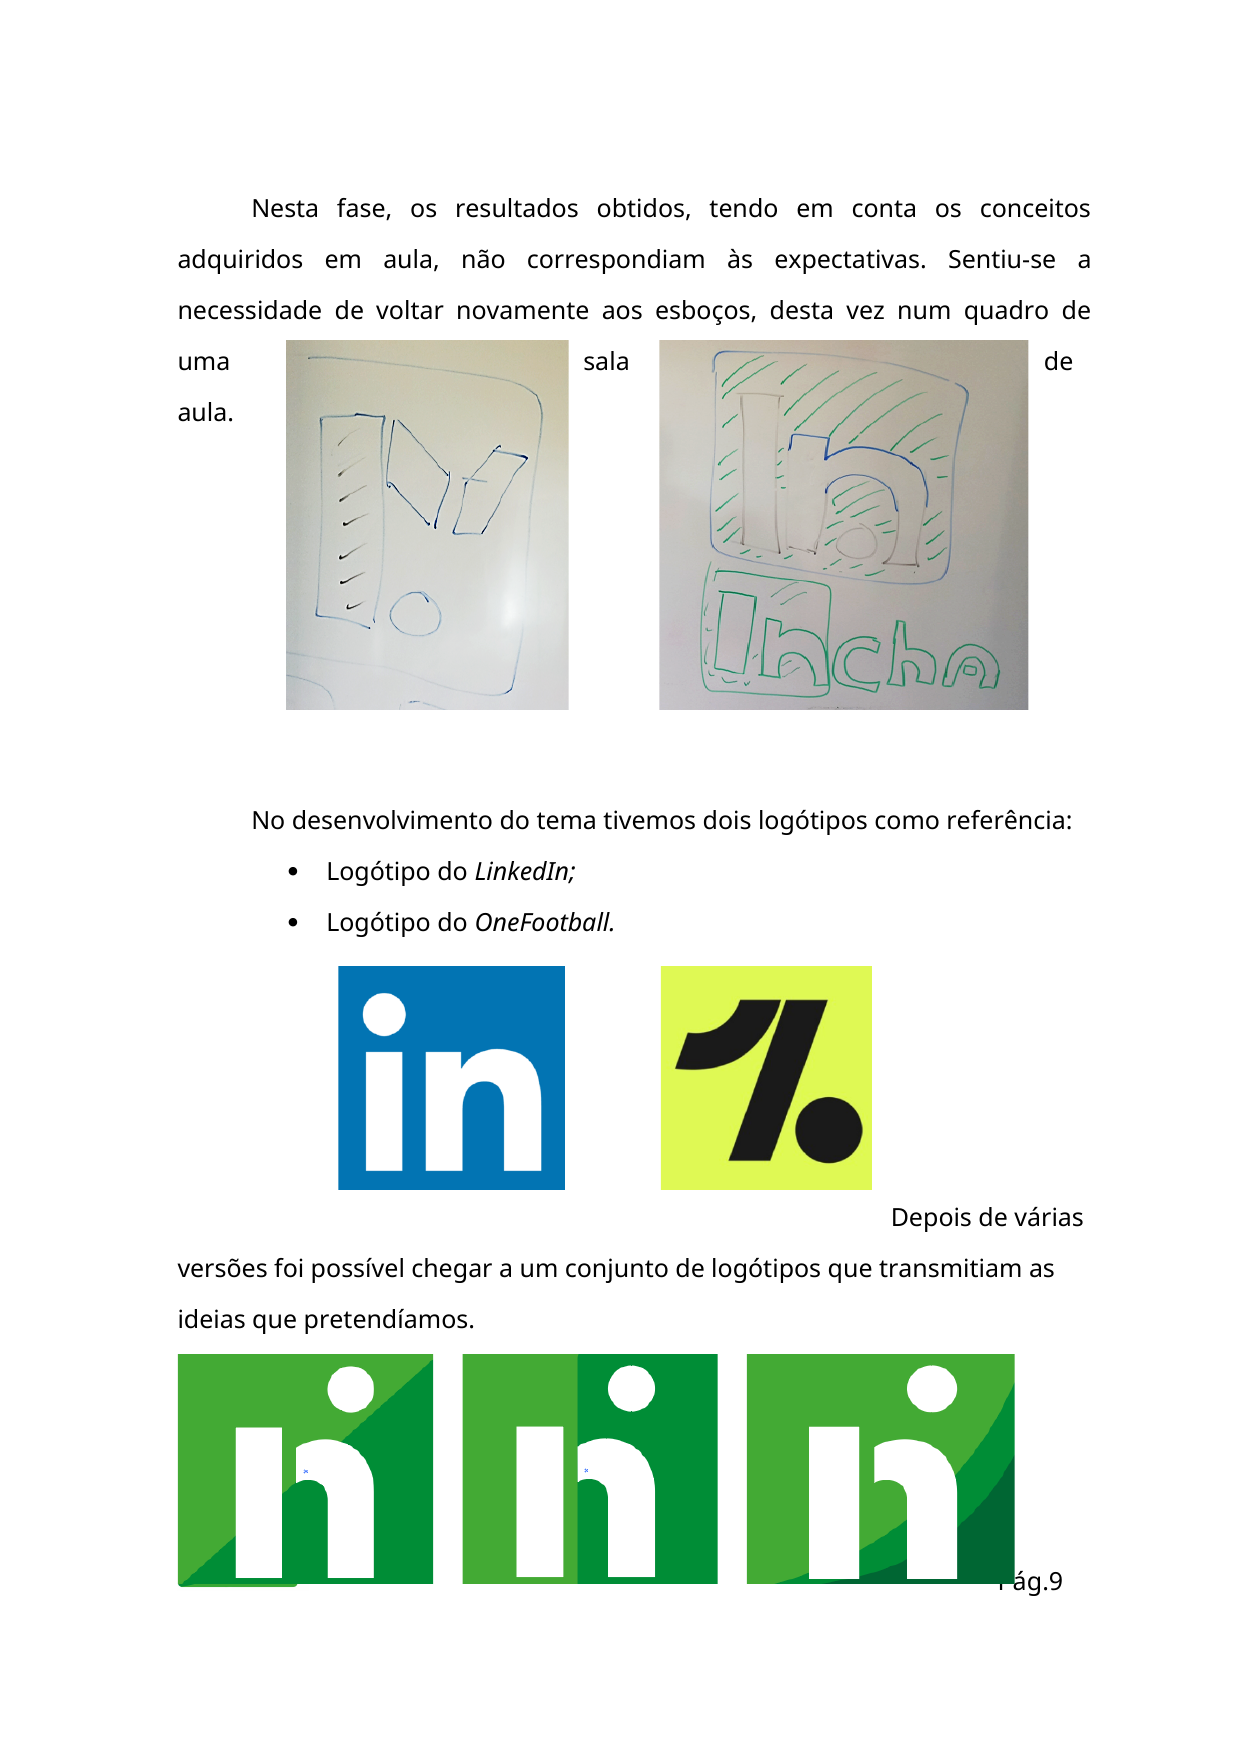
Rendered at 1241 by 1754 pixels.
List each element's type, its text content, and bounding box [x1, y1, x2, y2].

text Nesta fase, os resultados obtidos, tendo em conta os conceitos adquiridos em aula, não correspondiam às expectativas. Sentiu-se a necessidade de voltar novamente aos esboços, desta vez num quadro de uma sala de aula. [177, 190, 1092, 428]
picture [176, 1354, 433, 1591]
picture [286, 340, 569, 710]
list Logótipo do LinkedIn; [288, 854, 1092, 888]
picture [336, 966, 565, 1188]
text Depois de várias versões foi possível chegar a um conjunto de logótipos que transmitiam as ideias que pretendíamos. [177, 1199, 1092, 1335]
picture [745, 1354, 1014, 1582]
list Logótipo do OneFootball. [288, 905, 1092, 939]
text No desenvolvimento do tema tivemos dois logótipos como referência: [177, 803, 1092, 837]
picture [659, 340, 1029, 710]
picture [659, 966, 872, 1188]
picture [461, 1354, 606, 1582]
